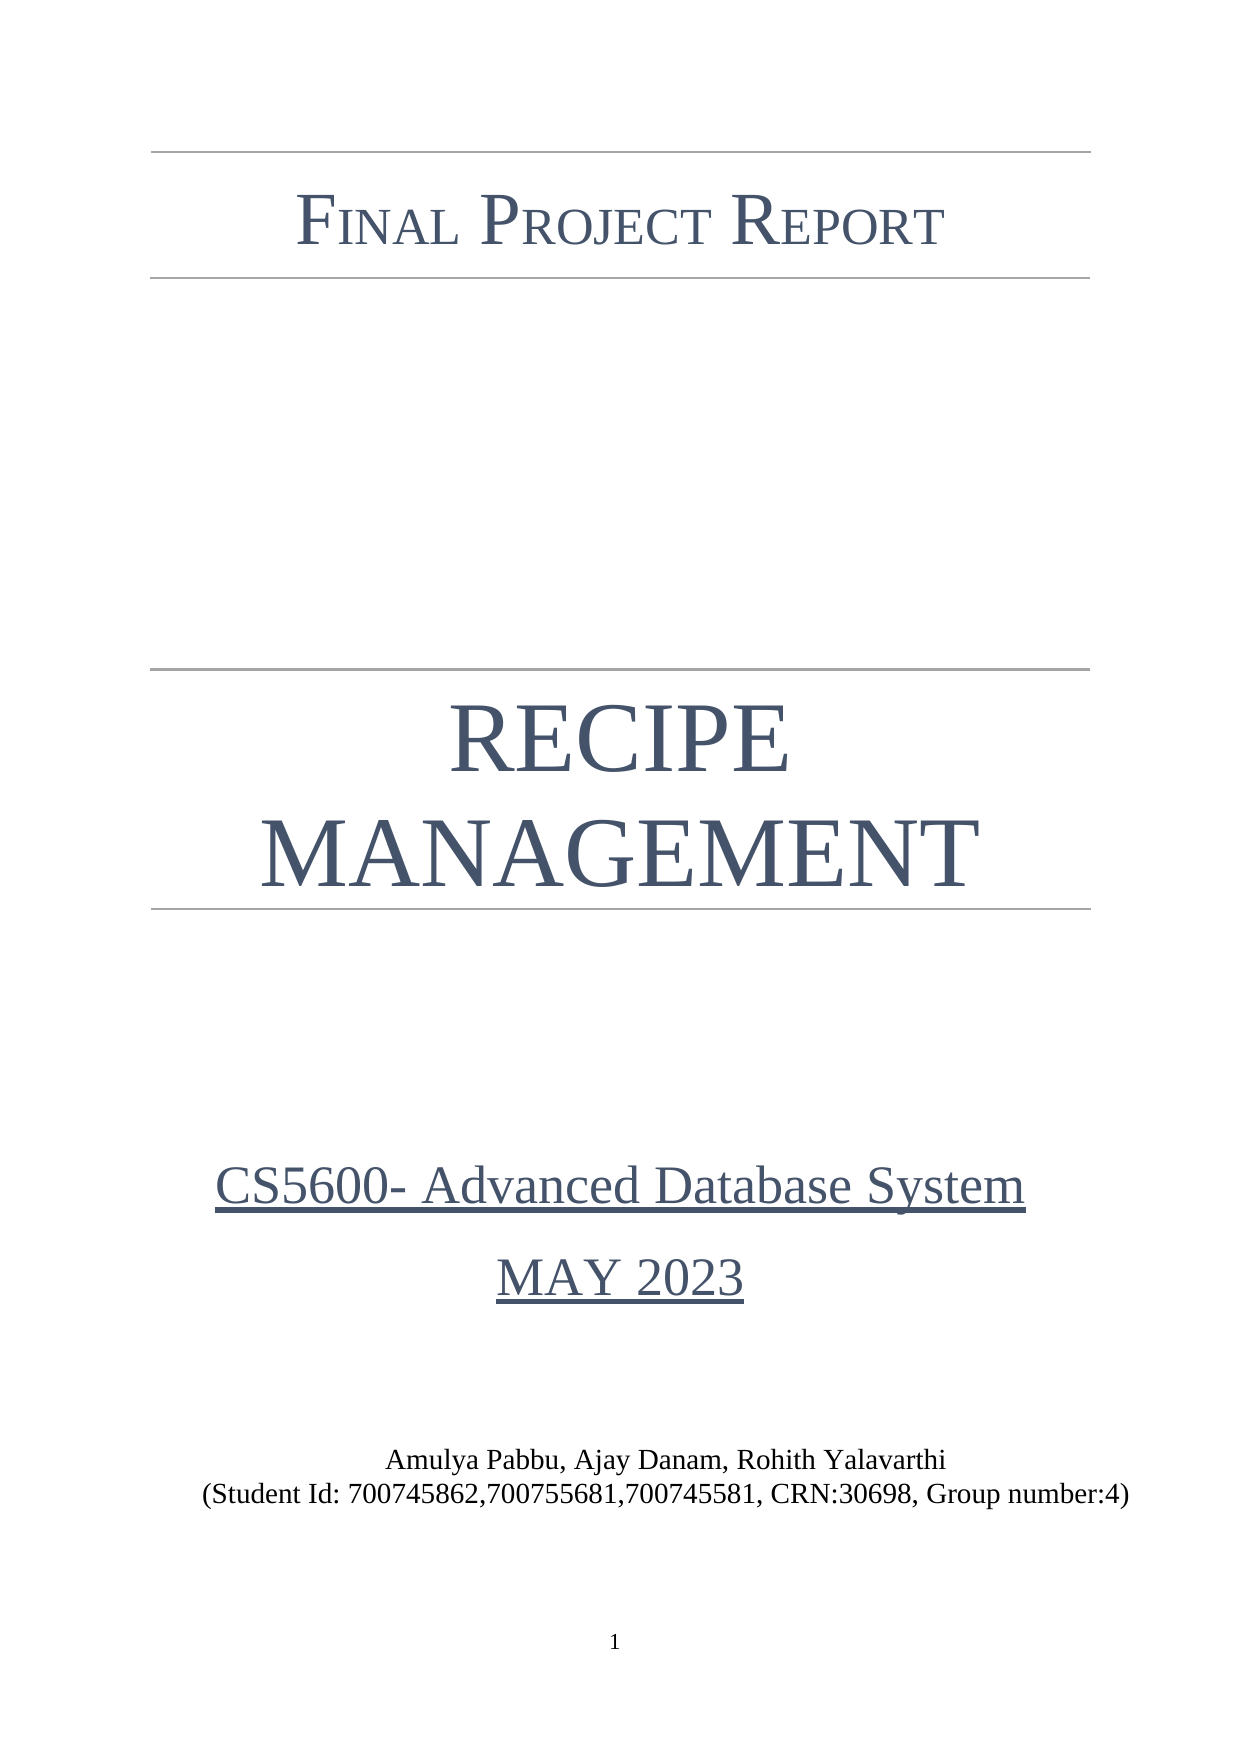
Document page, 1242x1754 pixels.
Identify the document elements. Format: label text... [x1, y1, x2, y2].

text (Student Id: 700745862,700755681,700745581, CRN:30698, Group number:4) [139, 1476, 1192, 1509]
text FINAL PROJECT REPORT [192, 175, 1048, 262]
text Amulya Pabbu, Ajay Danam, Rohith Yalavarthi [139, 1442, 1192, 1476]
title RECIPE MANAGEMENT [192, 678, 1048, 908]
text CS5600- Advanced Database System MAY 2023 [192, 1153, 1048, 1307]
